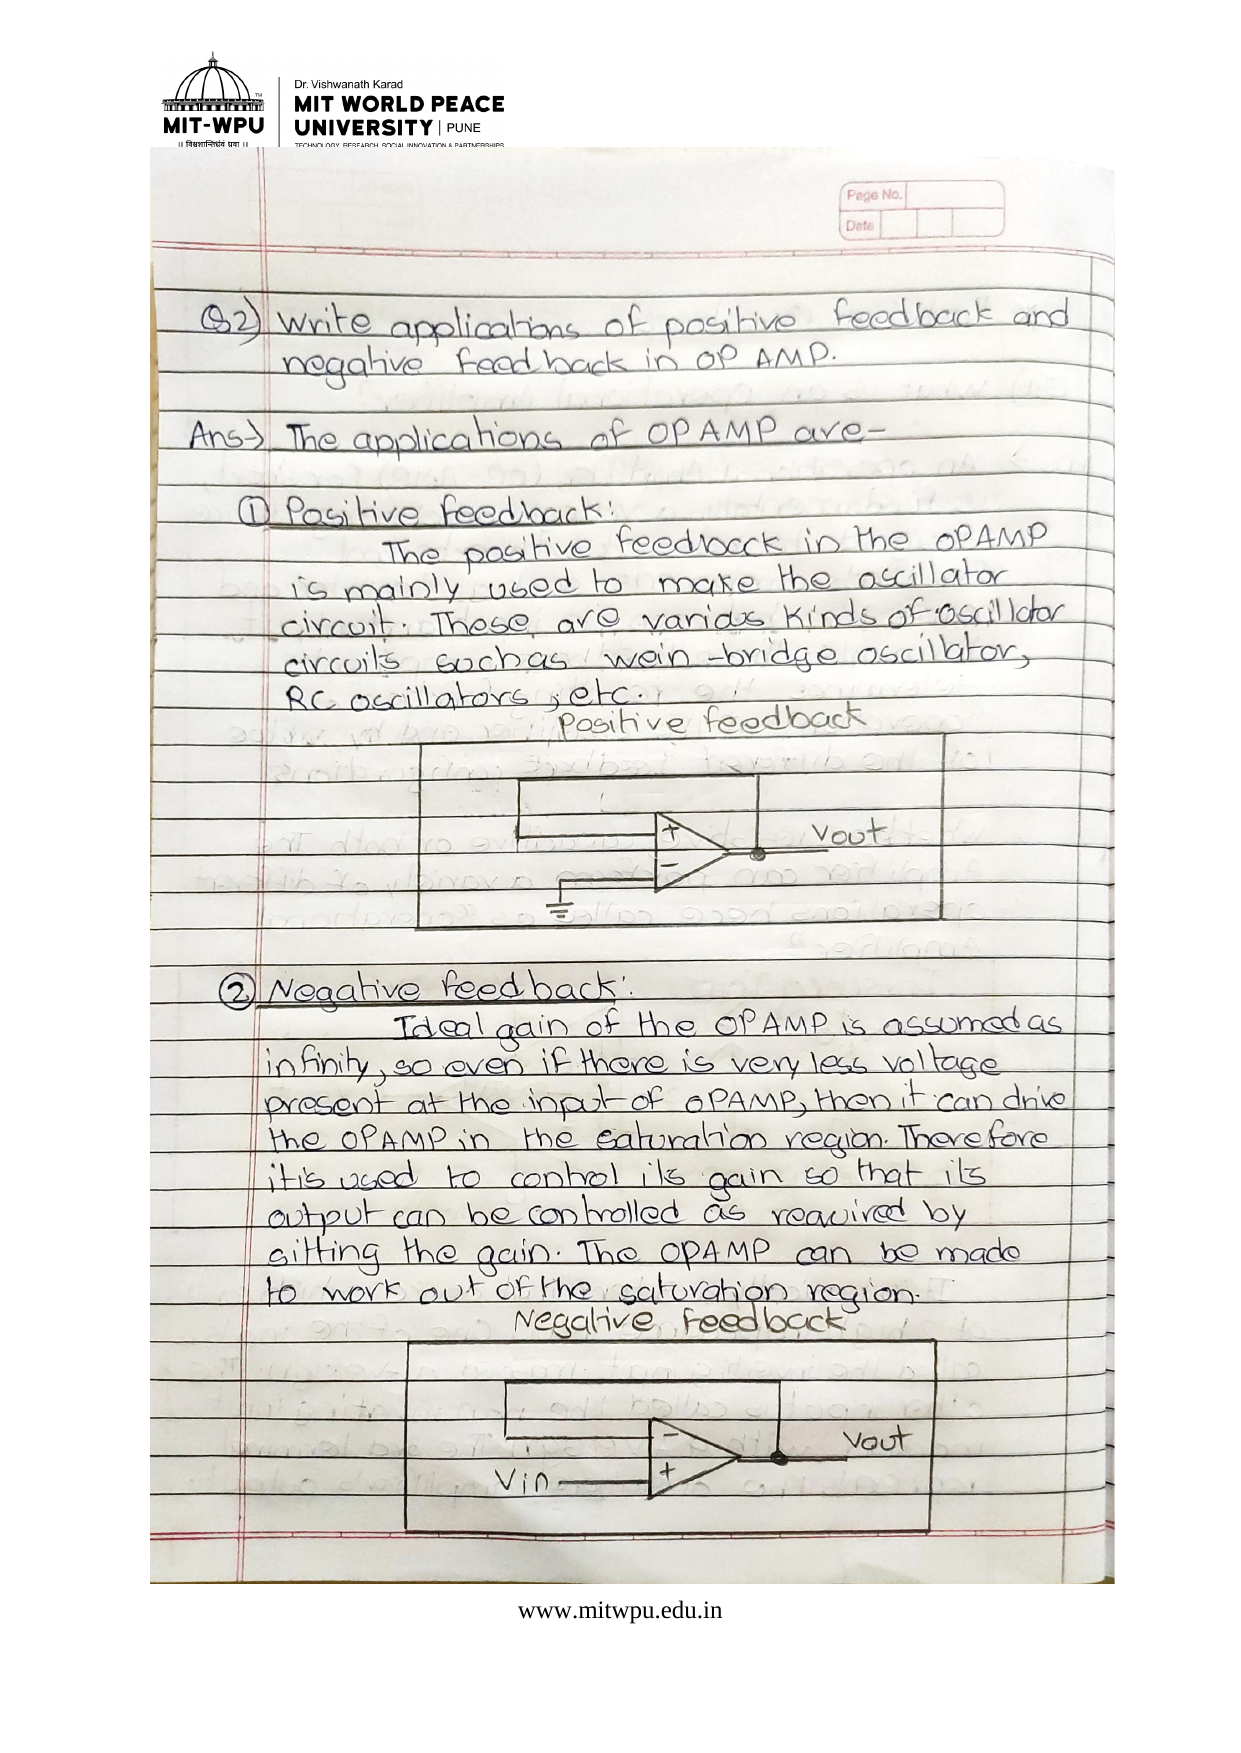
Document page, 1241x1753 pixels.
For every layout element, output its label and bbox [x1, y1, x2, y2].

picture [150, 51, 1115, 1584]
